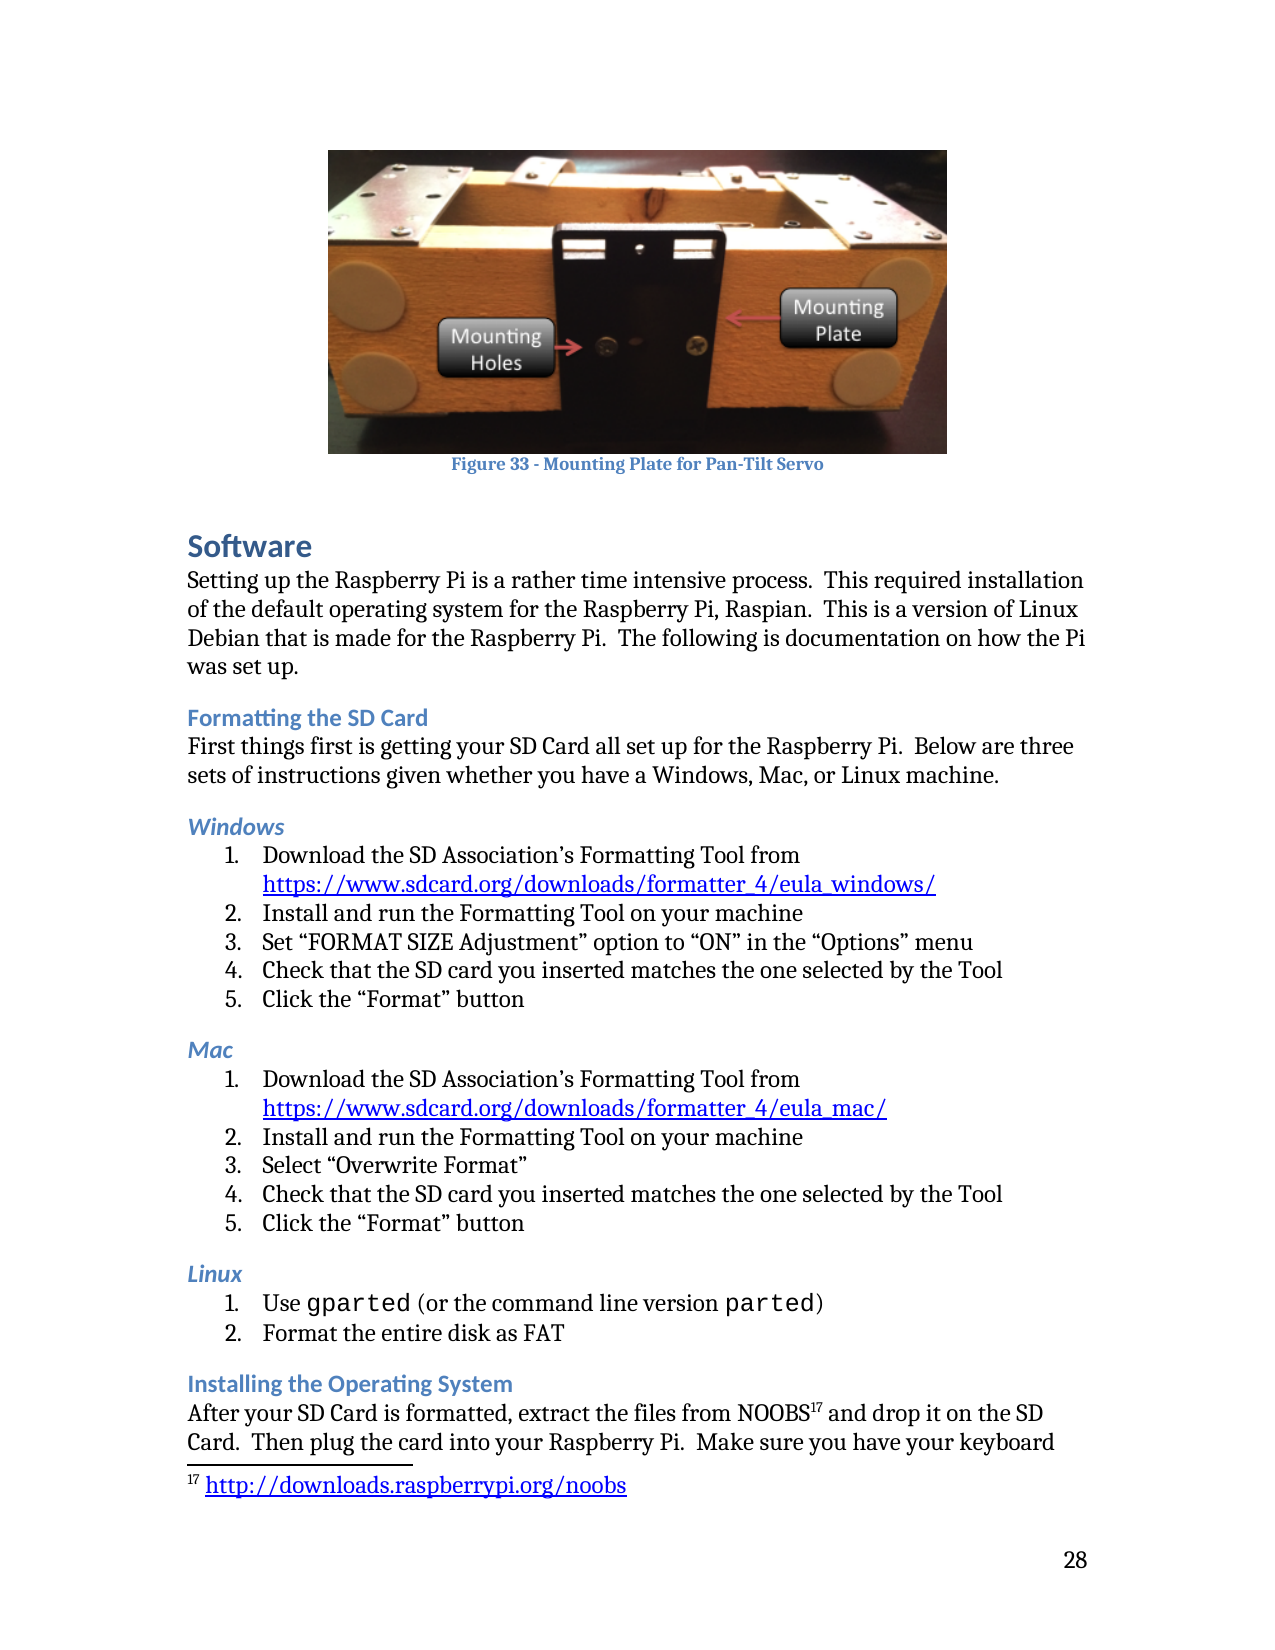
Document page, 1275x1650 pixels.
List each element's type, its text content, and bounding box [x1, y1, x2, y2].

text First things first is getting your SD Card all set up for the Raspberry Pi. Below are three sets of instructions given whether you have a Windows, Mac, or Linux machine. [187, 732, 1087, 790]
list Set “FORMAT SIZE Adjustment” option to “ON” in the “Options” menu [225, 927, 1087, 956]
list Check that the SD card you inserted matches the one selected by the Tool [225, 1180, 1087, 1209]
list Install and run the Formatting Tool on your machine [225, 899, 1087, 927]
list Download the SD Association’s Formatting Tool from https://www.sdcard.org/downloads/formatter_4/eula_mac/ [225, 1065, 1087, 1122]
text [187, 1399, 1087, 1456]
list Click the “Format” button [225, 985, 1087, 1014]
subtitle Linux [187, 1258, 1087, 1289]
list Format the entire disk as FAT [225, 1319, 1087, 1348]
subtitle Mac [187, 1034, 1087, 1065]
subtitle Installing the Operating System [187, 1368, 1087, 1399]
list Use gparted (or the command line version parted) [225, 1289, 1087, 1319]
subtitle Windows [187, 811, 1087, 841]
subtitle Software [187, 525, 1087, 566]
list Download the SD Association’s Formatting Tool from https://www.sdcard.org/downloads/formatter_4/eula_windows/ [225, 841, 1087, 899]
list Install and run the Formatting Tool on your machine [225, 1122, 1087, 1151]
list Select “Overwrite Format” [225, 1151, 1087, 1180]
text Setting up the Raspberry Pi is a rather time intensive process. This required installation of the default operating system for the Raspberry Pi, Raspian. This is a version of Linux Debian that is made for the Raspberry Pi. The following is documentation on how the Pi was set up. [187, 566, 1087, 681]
list Check that the SD card you inserted matches the one selected by the Tool [225, 956, 1087, 985]
picture [328, 150, 947, 454]
subtitle Formatting the SD Card [187, 702, 1087, 732]
list Click the “Format” button [225, 1209, 1087, 1237]
